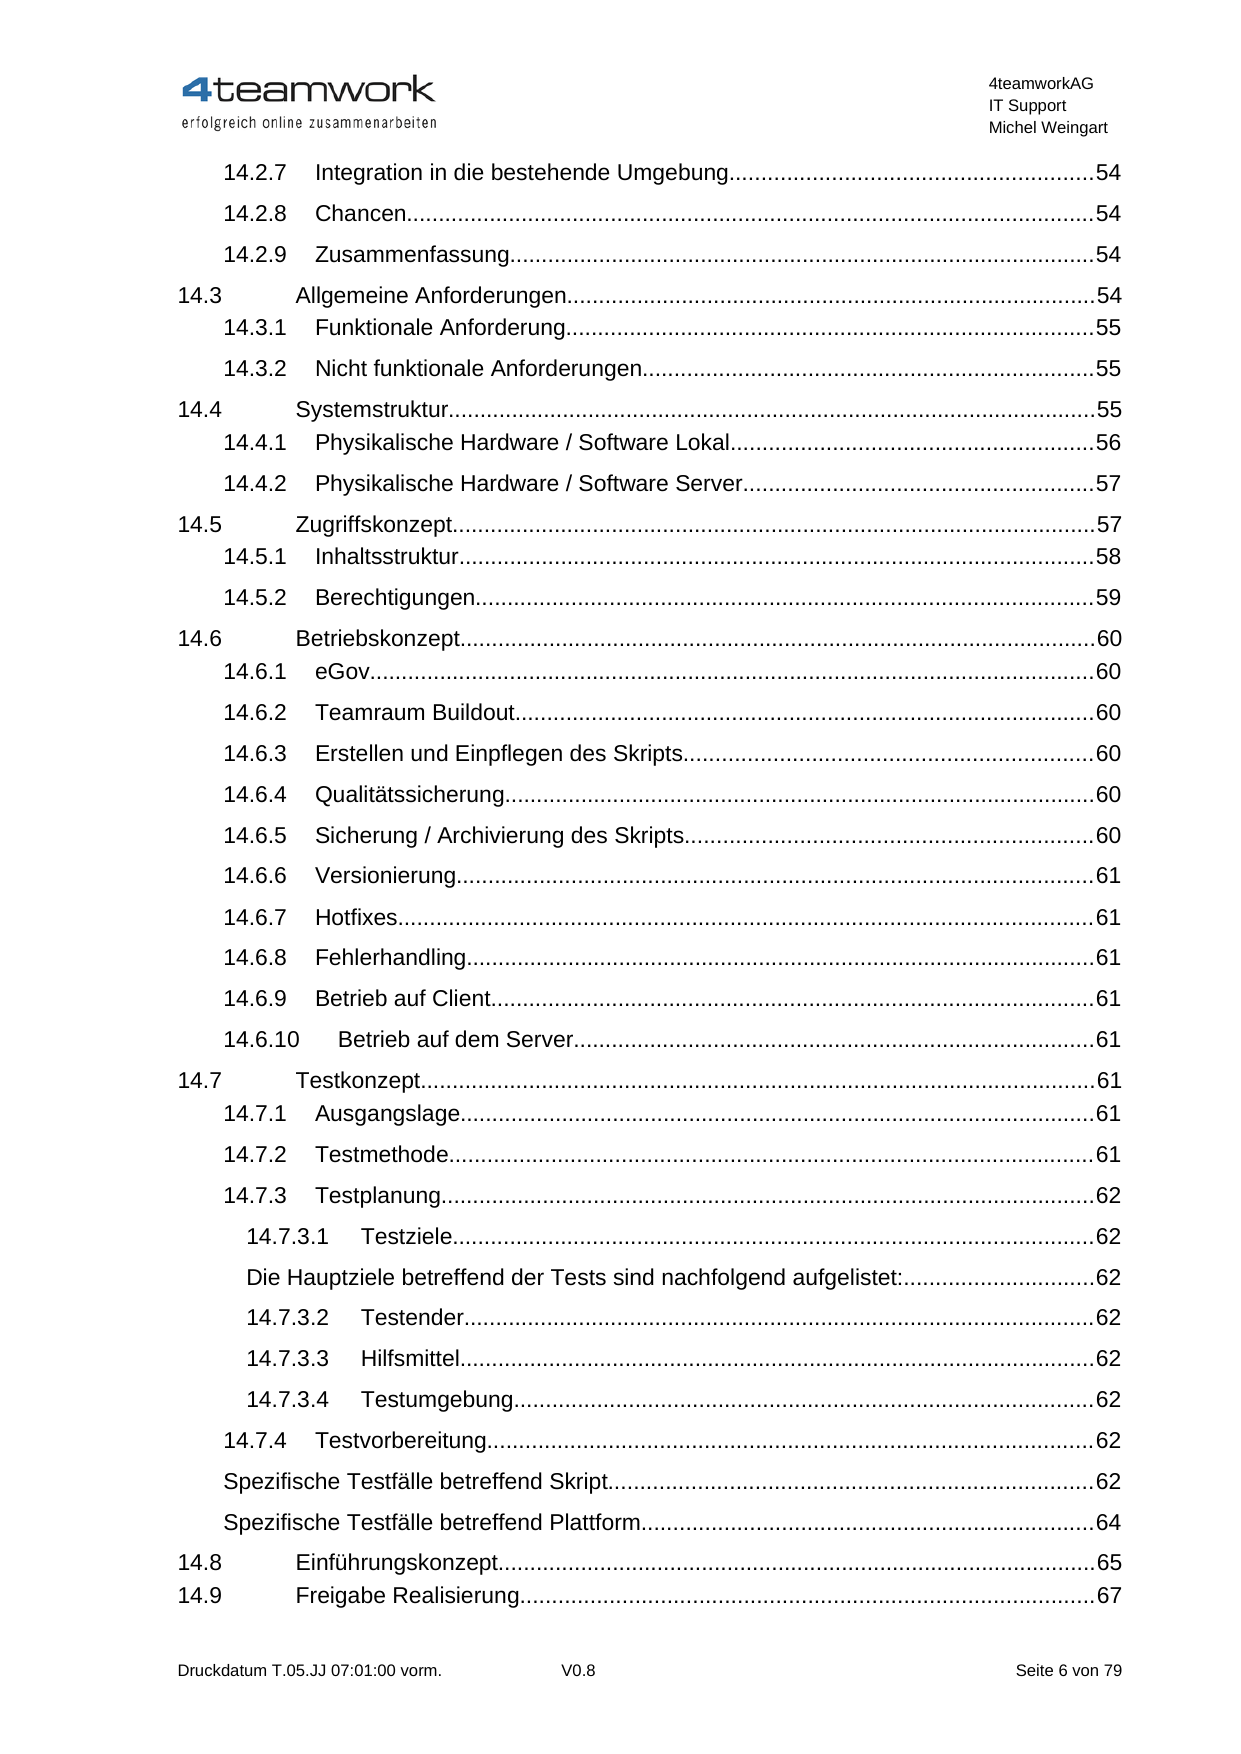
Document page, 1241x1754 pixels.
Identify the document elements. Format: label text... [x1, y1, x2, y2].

picture [177, 69, 440, 134]
text Spezifische Testfälle betreffend Plattform 64 [223, 1508, 1122, 1535]
text 14.6 Betriebskonzept 60 [177, 625, 1122, 652]
text 14.3.1 Funktionale Anforderung 55 [223, 314, 1122, 341]
text 14.6.1 eGov 60 [223, 658, 1122, 684]
text 14.4 Systemstruktur 55 [177, 396, 1122, 423]
text 14.3.2 Nicht funktionale Anforderungen 55 [223, 355, 1122, 382]
text 14.5.1 Inhaltsstruktur 58 [223, 543, 1122, 570]
text 14.5 Zugriffskonzept 57 [177, 511, 1122, 537]
text 14.7.3.1 Testziele 62 [246, 1223, 1122, 1249]
text 14.6.3 Erstellen und Einpflegen des Skripts 60 [223, 740, 1122, 766]
text 14.6.9 Betrieb auf Client 61 [223, 985, 1122, 1012]
text 14.7.3 Testplanung 62 [223, 1182, 1122, 1208]
text 14.9 Freigabe Realisierung 67 [177, 1582, 1122, 1608]
text Spezifische Testfälle betreffend Skript 62 [223, 1468, 1122, 1494]
text Die Hauptziele betreffend der Tests sind nachfolgend aufgelistet: 62 [246, 1263, 1122, 1290]
text 14.6.5 Sicherung / Archivierung des Skripts 60 [223, 822, 1122, 848]
text 14.6.6 Versionierung 61 [223, 862, 1122, 889]
text 14.6.10 Betrieb auf dem Server 61 [223, 1026, 1122, 1053]
text 14.6.7 Hotfixes 61 [223, 903, 1122, 930]
text 14.7.1 Ausgangslage 61 [223, 1100, 1122, 1126]
text 14.2.8 Chancen 54 [223, 200, 1122, 226]
text 14.7 Testkonzept. 61 [177, 1067, 1122, 1093]
text 14.2.7 Integration in die bestehende Umgebung 54 [223, 159, 1122, 185]
text 14.8 Einführungskonzept 65 [177, 1549, 1122, 1576]
text 14.6.4 Qualitätssicherung 60 [223, 781, 1122, 807]
text 14.7.4 Testvorbereitung 62 [223, 1427, 1122, 1453]
text 14.7.3.4 Testumgebung 62 [246, 1386, 1122, 1412]
text 14.6.2 Teamraum Buildout 60 [223, 699, 1122, 725]
text 14.6.8 Fehlerhandling 61 [223, 944, 1122, 971]
text 14.7.2 Testmethode 61 [223, 1141, 1122, 1167]
text 14.7.3.3 Hilfsmittel 62 [246, 1345, 1122, 1371]
text 14.5.2 Berechtigungen 59 [223, 584, 1122, 611]
text 14.3 Allgemeine Anforderungen 54 [177, 282, 1122, 308]
text 14.4.2 Physikalische Hardware / Software Server 57 [223, 470, 1122, 496]
text 14.4.1 Physikalische Hardware / Software Lokal 56 [223, 429, 1122, 455]
text 14.2.9 Zusammenfassung 54 [223, 241, 1122, 267]
text 14.7.3.2 Testender 62 [246, 1304, 1122, 1331]
